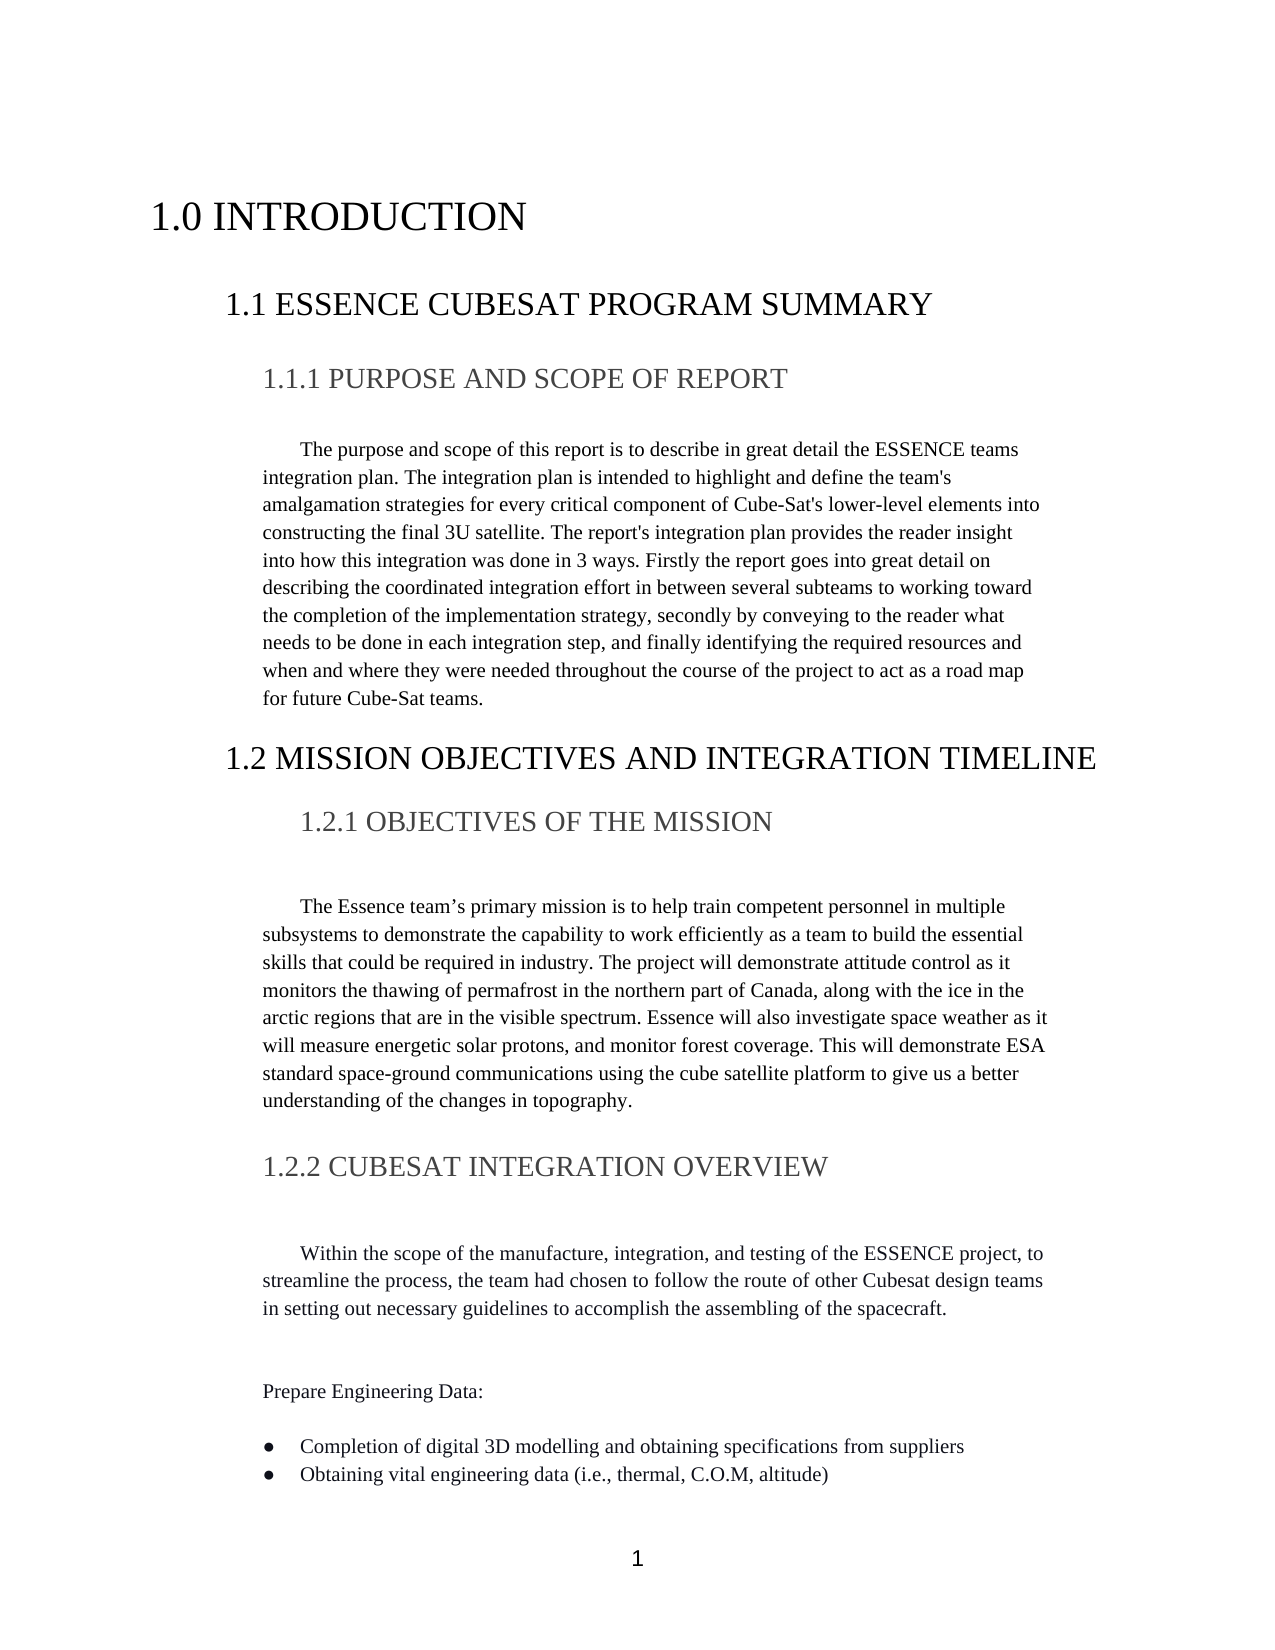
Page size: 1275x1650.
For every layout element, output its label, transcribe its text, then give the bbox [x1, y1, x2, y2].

text The Essence team’s primary mission is to help train competent personnel in multiple subsystems to demonstrate the capability to work efficiently as a team to build the essential skills that could be required in industry. The project will demonstrate attitude control as it monitors the thawing of permafrost in the northern part of Canada, along with the ice in the arctic regions that are in the visible spectrum. Essence will also investigate space weather as it will measure energetic solar protons, and monitor forest coverage. This will demonstrate ESA standard space-ground communications using the cube satellite platform to give us a better understanding of the changes in topography. [262, 862, 1050, 1112]
text The purpose and scope of this report is to describe in great detail the ESSENCE teams integration plan. The integration plan is intended to highlight and define the team's amalgamation strategies for every critical component of Cube-Sat's lower-level elements into constructing the final 3U satellite. The report's integration plan provides the reader insight into how this integration was done in 3 ways. Firstly the report goes into great detail on describing the coordinated integration effort in between several subteams to working toward the completion of the implementation strategy, secondly by conveying to the reader what needs to be done in each integration step, and finally identifying the required resources and when and where they were needed throughout the course of the project to act as a road map for future Cube-Sat teams. [262, 437, 1050, 709]
list Completion of digital 3D modelling and obtaining specifications from suppliers [262, 1434, 1050, 1458]
subtitle 1.2.2 CUBESAT INTEGRATION OVERVIEW [262, 1149, 1125, 1182]
text Within the scope of the manufacture, integration, and testing of the ESSENCE project, to streamline the process, the team had chosen to follow the route of other Cubesat design teams in setting out necessary guidelines to accomplish the assembling of the spacecraft. [262, 1241, 1050, 1320]
subtitle 1.2 MISSION OBJECTIVES AND INTEGRATION TIMELINE [225, 738, 1125, 776]
subtitle 1.1 ESSENCE CUBESAT PROGRAM SUMMARY [225, 284, 1125, 323]
text Prepare Engineering Data: [262, 1379, 1050, 1403]
subtitle 1.0 INTRODUCTION [150, 192, 1125, 239]
subtitle 1.2.1 OBJECTIVES OF THE MISSION [300, 804, 1125, 837]
subtitle 1.1.1 PURPOSE AND SCOPE OF REPORT [262, 362, 1050, 395]
list Obtaining vital engineering data (i.e., thermal, C.O.M, altitude) [262, 1461, 1050, 1486]
